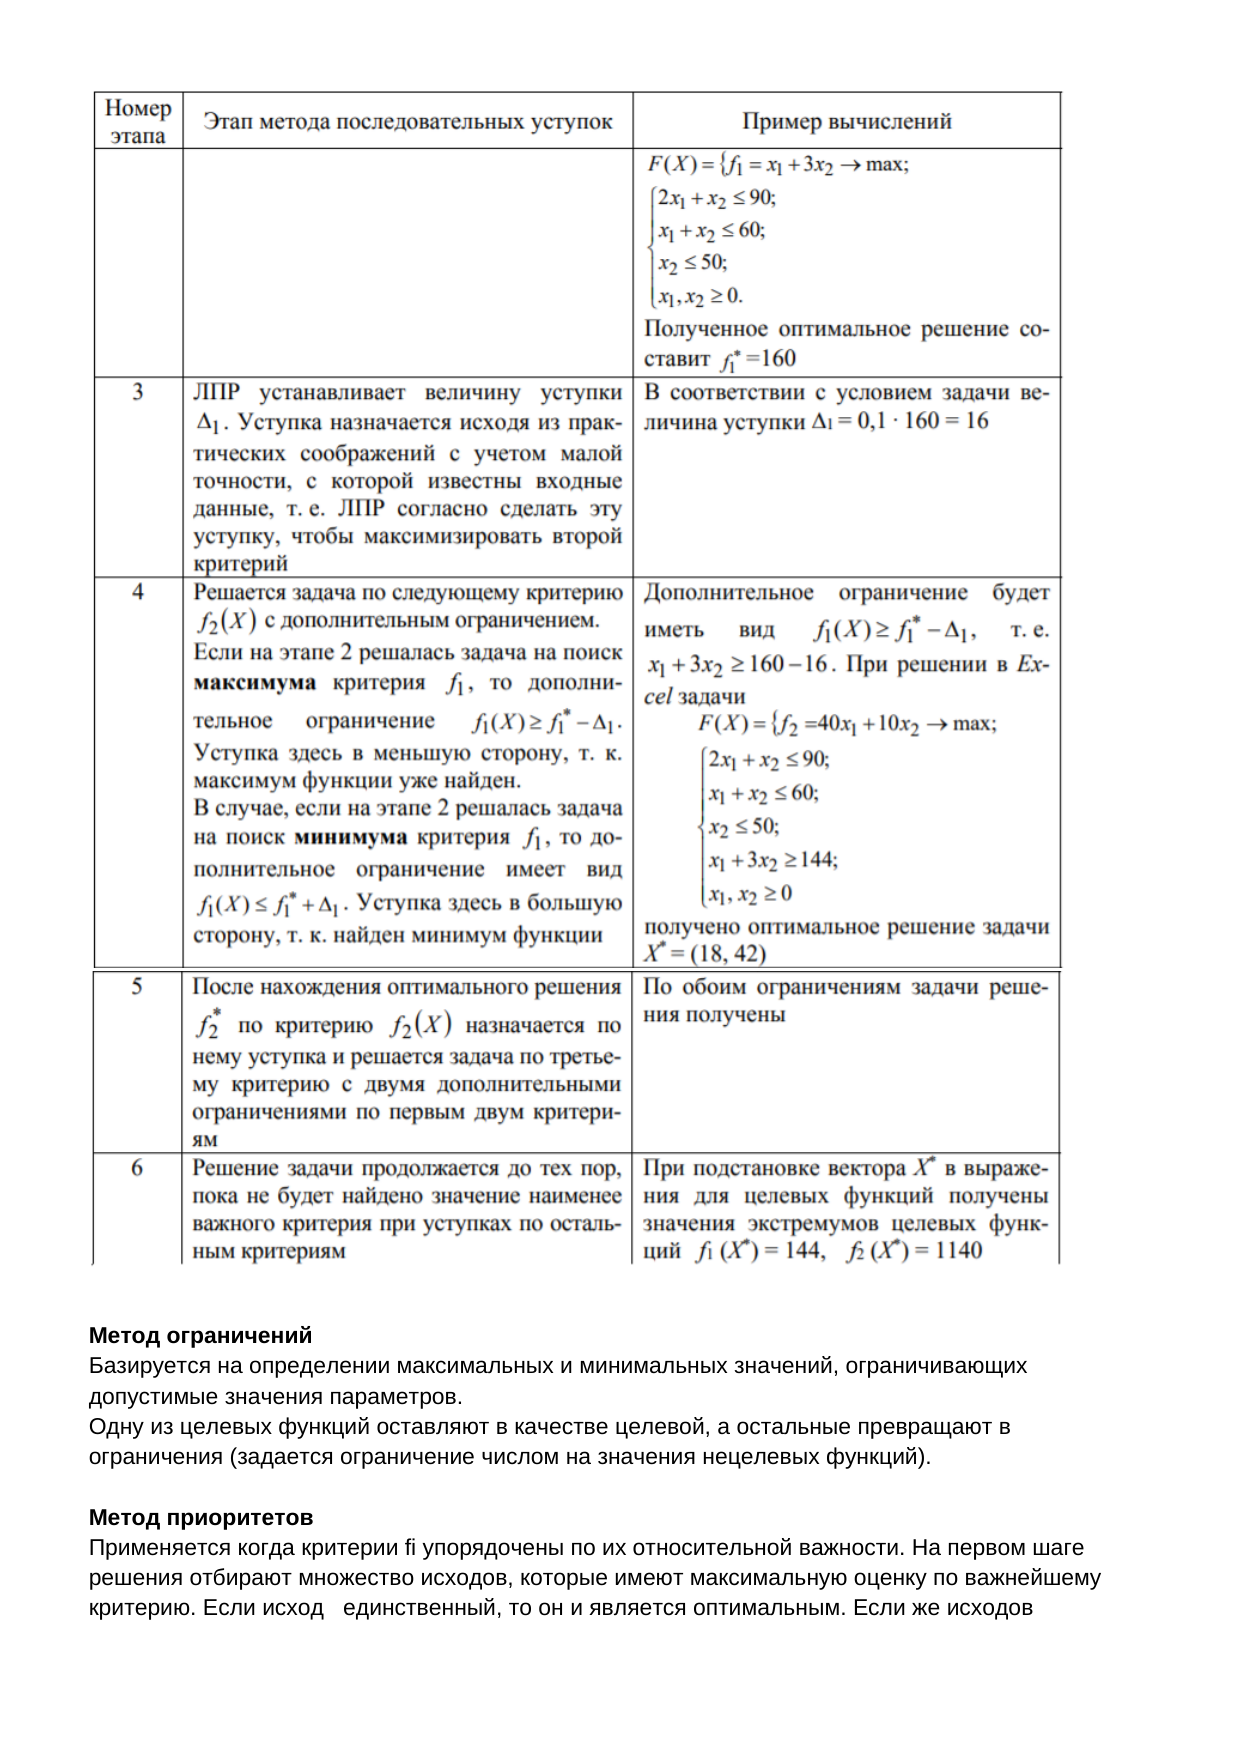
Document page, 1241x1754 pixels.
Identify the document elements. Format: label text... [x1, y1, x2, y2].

text Одну из целевых функций оставляют в качестве целевой, а остальные превращают в ограничения (задается ограничение числом на значения нецелевых функций). [88, 1413, 1152, 1469]
text Метод приоритетов [88, 1503, 1152, 1530]
picture [88, 88, 1067, 968]
picture [88, 971, 1067, 1289]
text Базируется на определении максимальных и минимальных значений, ограничивающих допустимые значения параметров. [88, 1352, 1152, 1409]
text Метод ограничений [88, 1322, 1152, 1349]
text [88, 1534, 1152, 1621]
